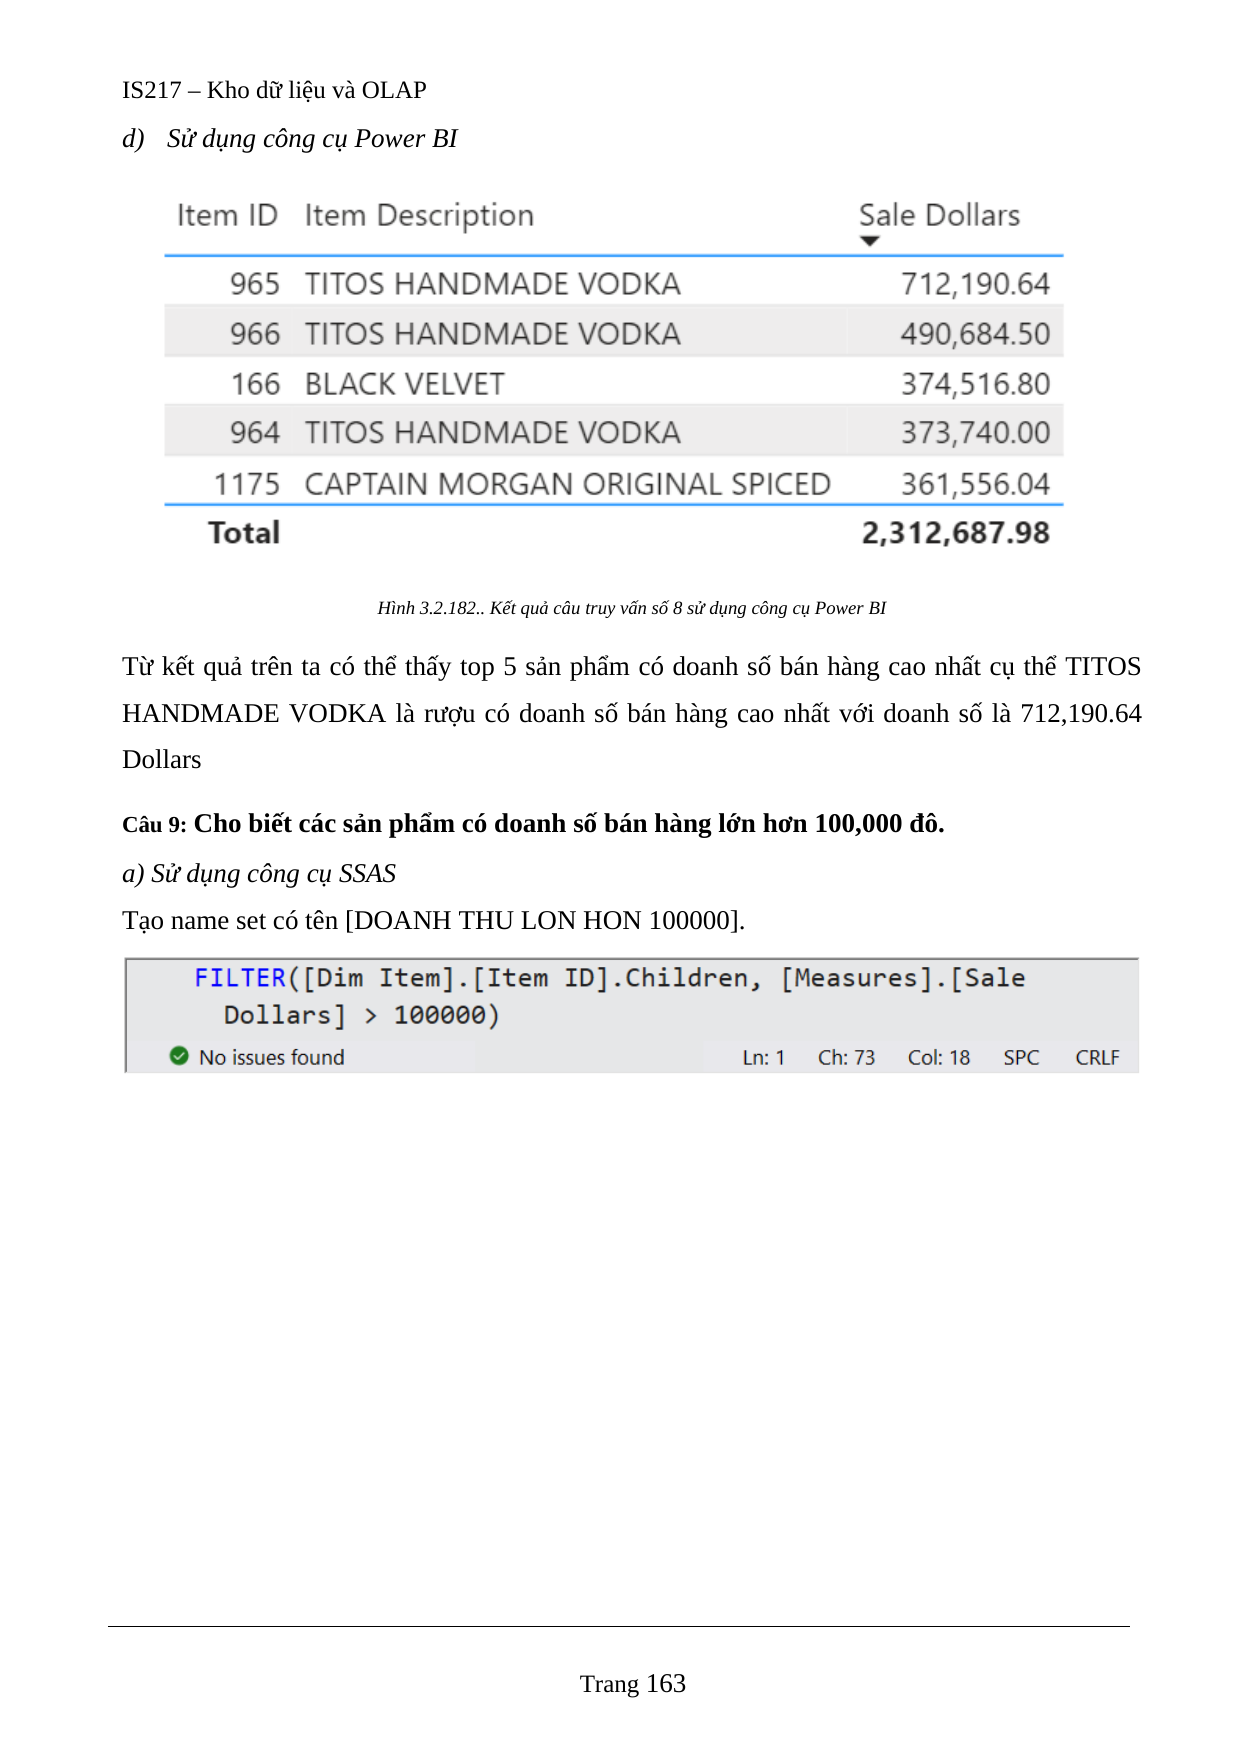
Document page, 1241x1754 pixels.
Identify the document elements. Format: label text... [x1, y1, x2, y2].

text Từ kết quả trên ta có thể thấy top 5 sản phẩm có doanh số bán hàng cao nhất cụ thể TITOS HANDMADE VODKA là rượu có doanh số bán hàng cao nhất với doanh số là 712,190.64 Dollars [122, 650, 1144, 774]
subtitle Sử dụng công cụ Power BI [122, 122, 1144, 153]
text Hình 3.2... Kết quả câu truy vấn số 8 sử dụng công cụ Power BI [122, 597, 1144, 618]
text Tạo name set có tên [DOANH THU LON HON 100000]. [122, 904, 1144, 935]
picture [121, 954, 1144, 1078]
text Cho biết các sản phẩm có doanh số bán hàng lớn hơn 100,000 đô. [122, 807, 1144, 838]
picture [121, 168, 1111, 578]
subtitle a) Sử dụng công cụ SSAS [122, 858, 1144, 889]
